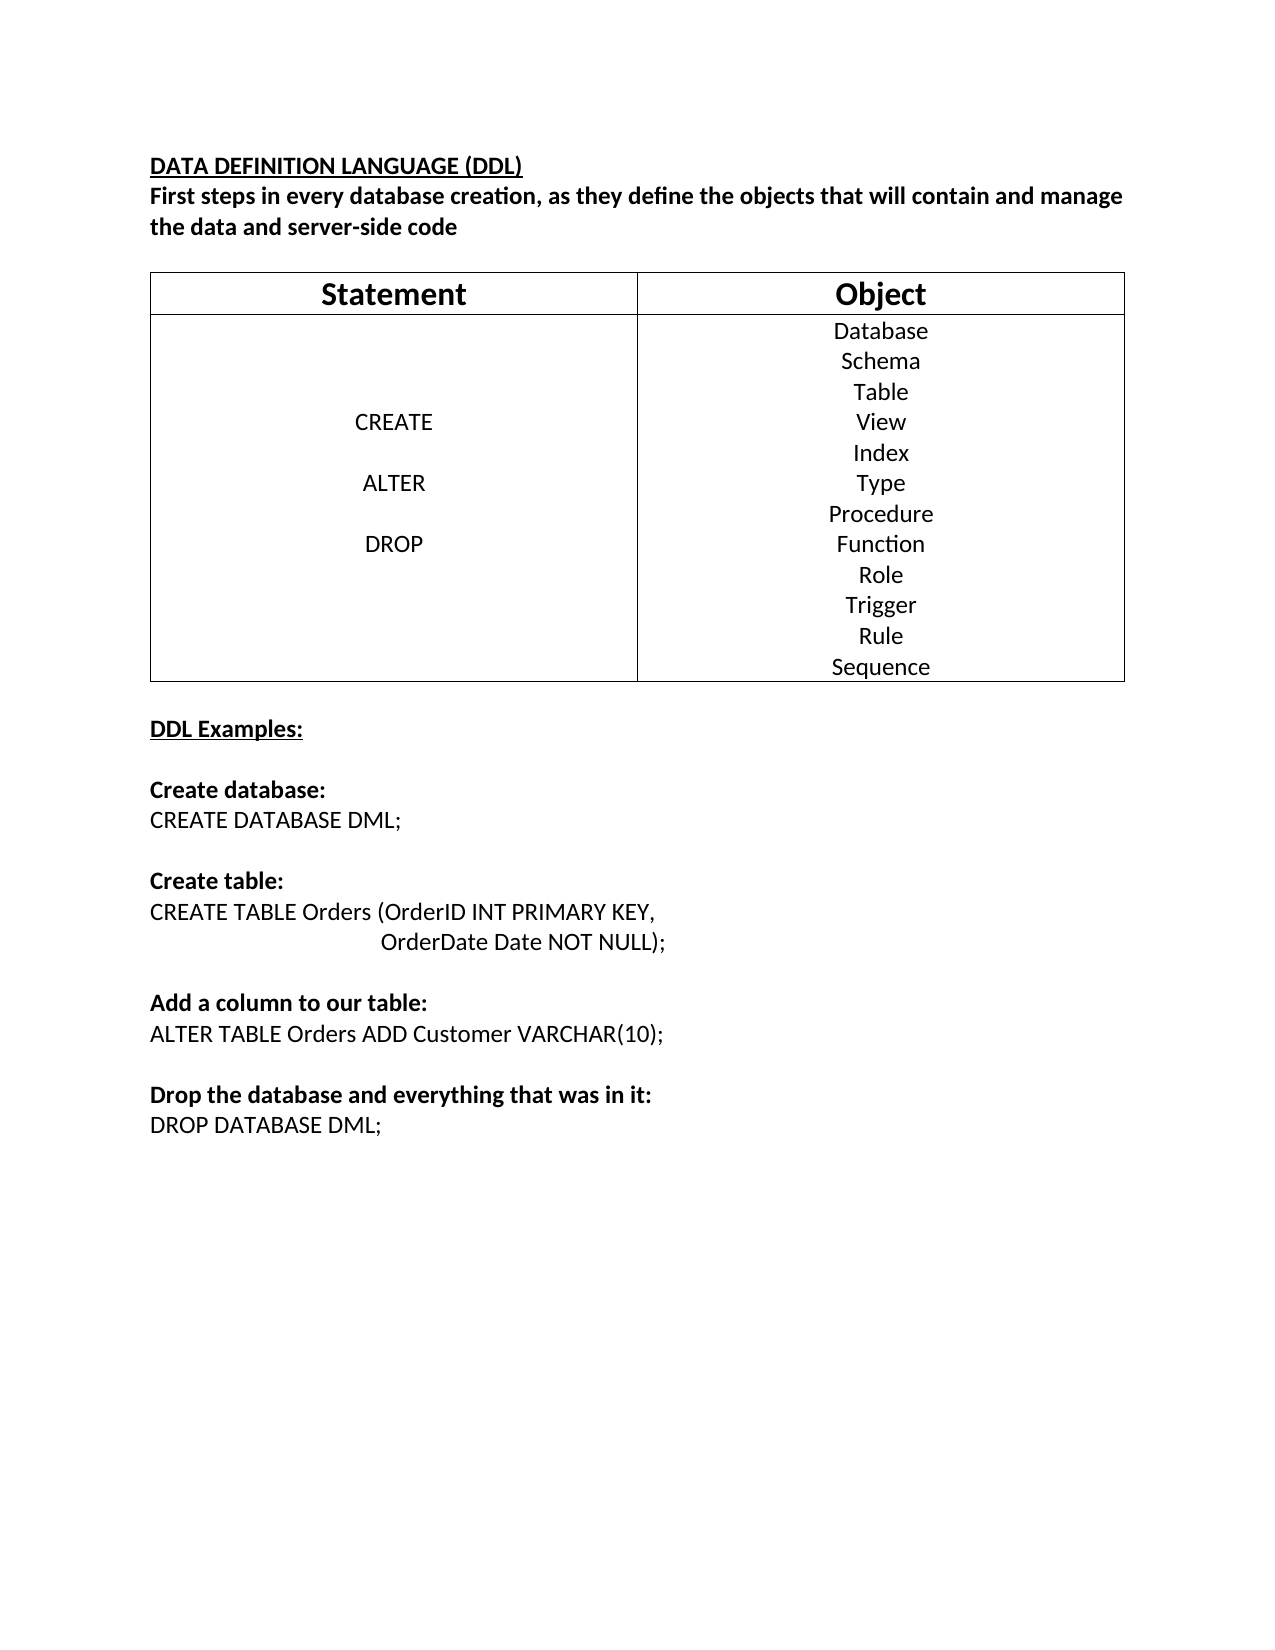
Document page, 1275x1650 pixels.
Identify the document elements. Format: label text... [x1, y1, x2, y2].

table_cell CREATE ALTER DROP [151, 315, 637, 681]
text DDL Examples: [150, 713, 1125, 743]
text Drop the database and everything that was in it: [150, 1079, 1125, 1109]
table_header Statement [151, 273, 637, 314]
table_header Object [638, 273, 1124, 314]
text ALTER TABLE Orders ADD Customer VARCHAR(10); [150, 1018, 1125, 1048]
text CREATE DATABASE DML; [150, 804, 1125, 835]
text OrderDate Date NOT NULL); [300, 926, 1125, 957]
table_cell Database Schema Table View Index Type Procedure Function Role Trigger Rule Sequence [638, 315, 1124, 681]
text Add a column to our table: [150, 987, 1125, 1018]
text DROP DATABASE DML; [150, 1109, 1125, 1140]
text CREATE TABLE Orders (OrderID INT PRIMARY KEY, [150, 896, 1125, 926]
text First steps in every database creation, as they define the objects that will contain and manage the data and server-side code [150, 181, 1125, 242]
text Create database: [150, 774, 1125, 804]
text Create table: [150, 865, 1125, 896]
text DATA DEFINITION LANGUAGE (DDL) [150, 150, 1125, 181]
